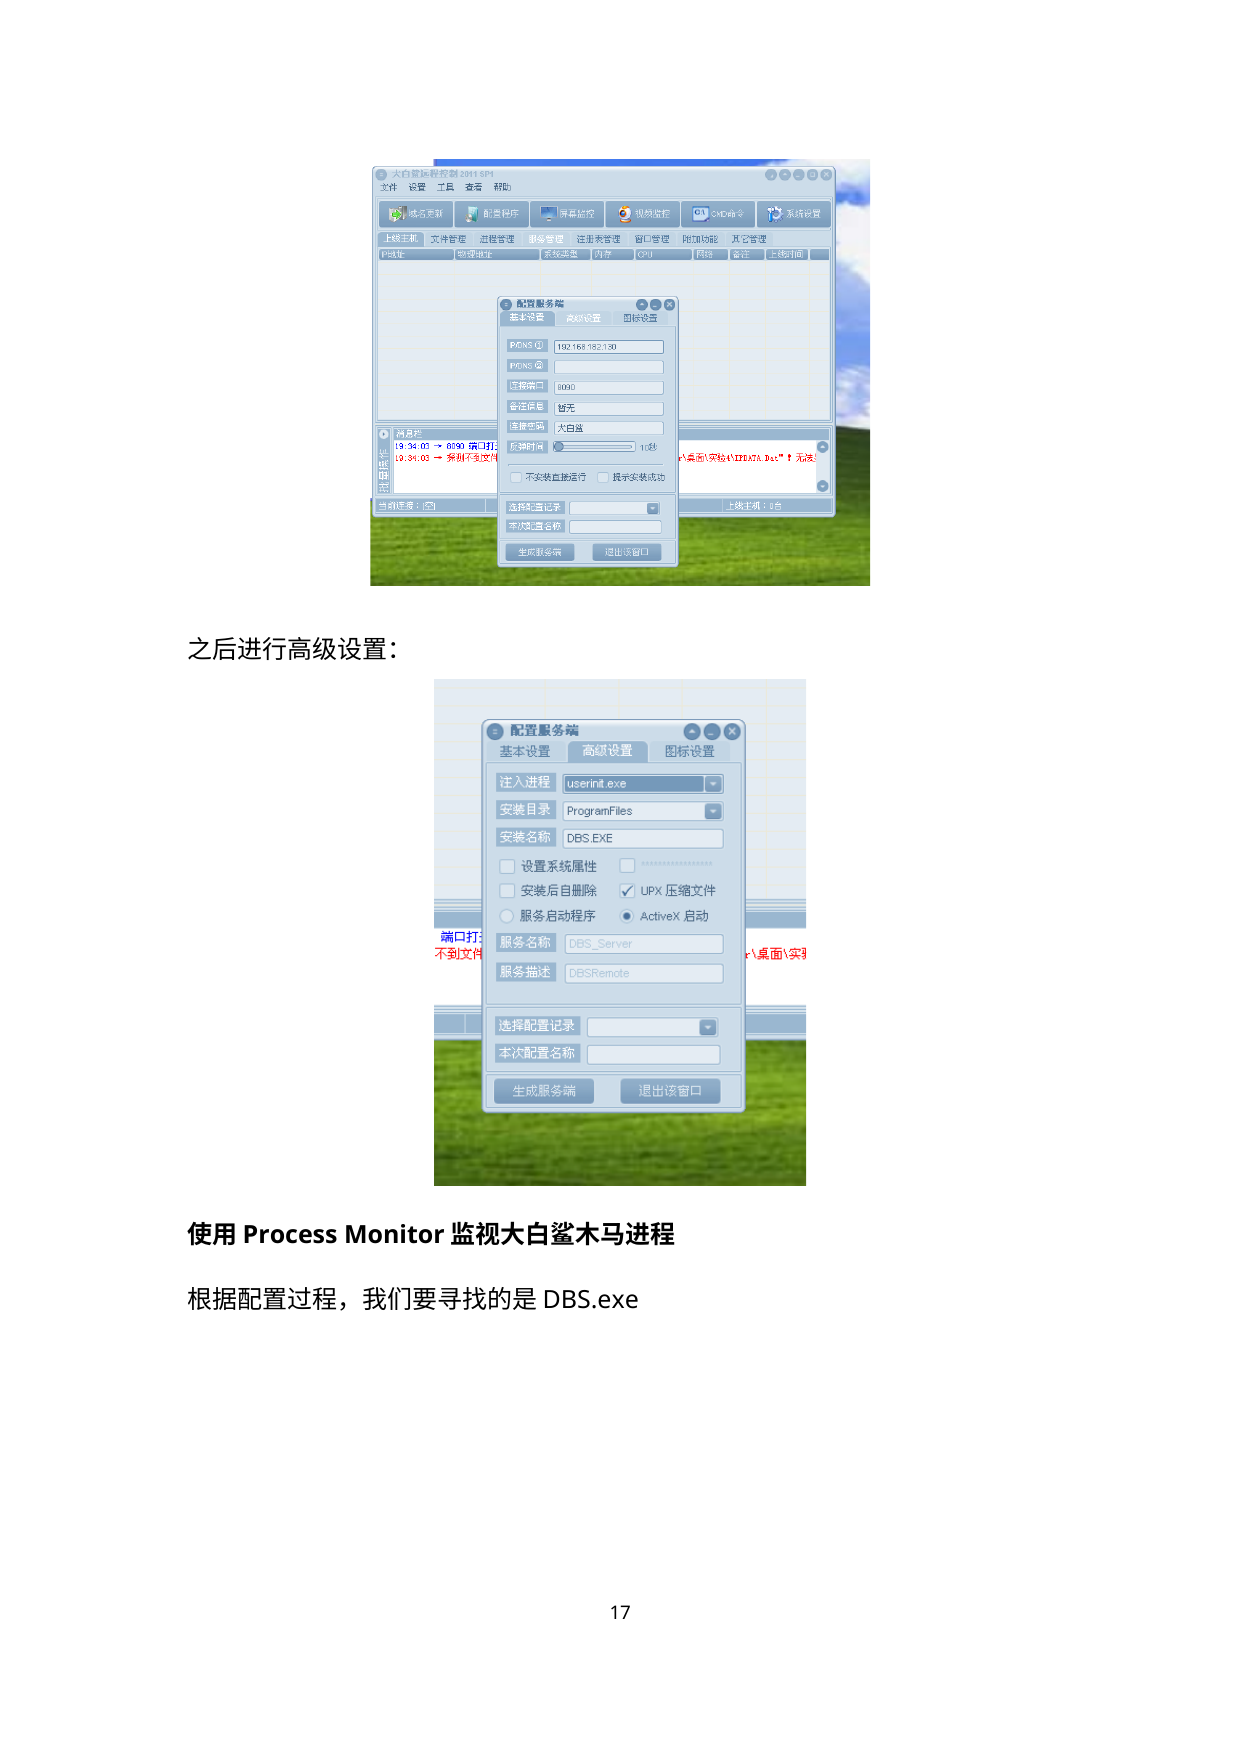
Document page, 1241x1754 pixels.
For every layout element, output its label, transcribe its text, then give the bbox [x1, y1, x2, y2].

picture [370, 159, 871, 586]
text 根据配置过程，我们要寻找的是DBS.exe [187, 1265, 1053, 1330]
picture [434, 679, 807, 1186]
text 之后进行高级设置： [187, 615, 1053, 680]
text 使用Process Monitor监视大白鲨木马进程 [187, 1200, 1053, 1265]
